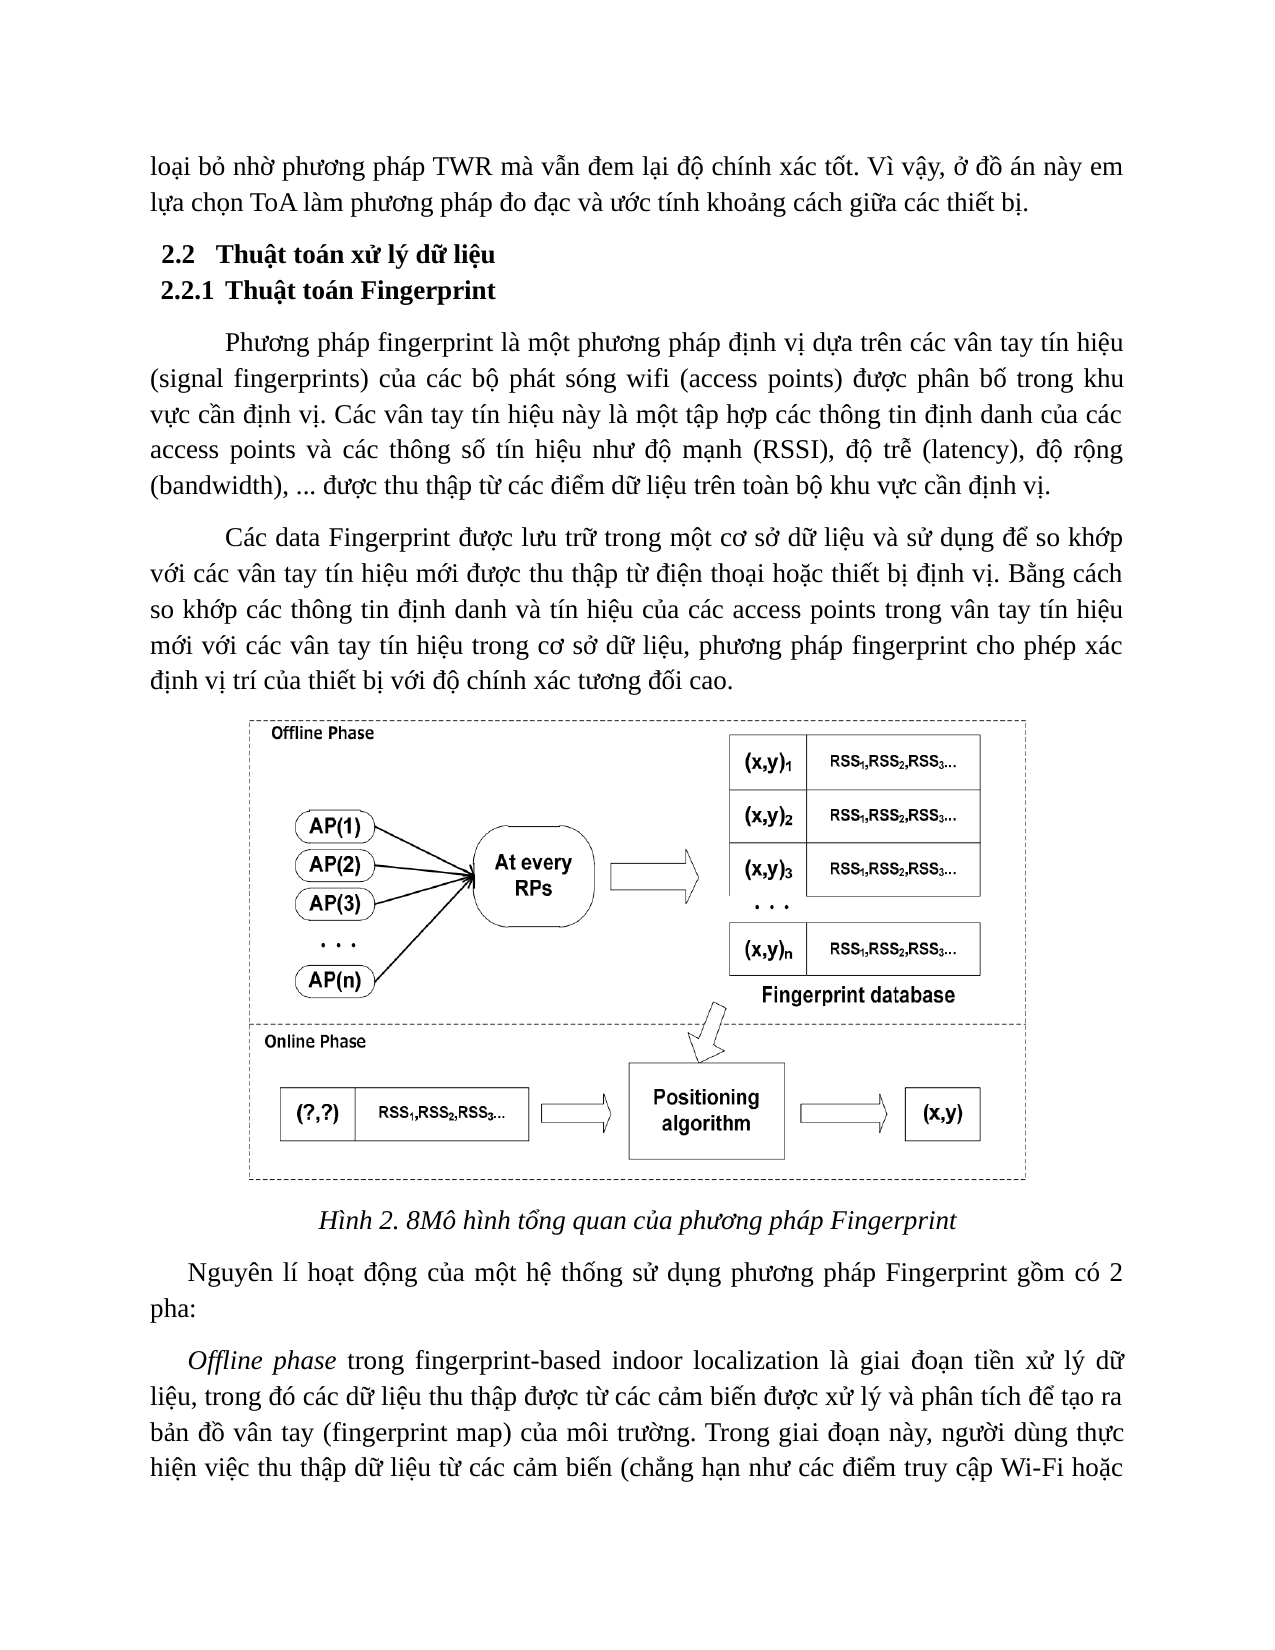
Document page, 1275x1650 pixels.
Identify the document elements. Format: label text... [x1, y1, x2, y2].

text Phương pháp fingerprint là một phương pháp định vị dựa trên các vân tay tín hiệu (signal fingerprints) của các bộ phát sóng wifi (access points) được phân bố trong khu vực cần định vị. Các vân tay tín hiệu này là một tập hợp các thông tin định danh của các access points và các thông số tín hiệu như độ mạnh (RSSI), độ trễ (latency), độ rộng (bandwidth), ... được thu thập từ các điểm dữ liệu trên toàn bộ khu vực cần định vị. [150, 326, 1125, 500]
list Thuật toán Fingerprint [187, 274, 1125, 305]
picture [244, 716, 1031, 1183]
list Thuật toán xử lý dữ liệu [178, 238, 1125, 269]
text Nguyên lí hoạt động của một hệ thống sử dụng phương pháp Fingerprint gồm có 2 pha: [150, 1256, 1125, 1323]
text Hình 2. 8Mô hình tổng quan của phương pháp Fingerprint [150, 1204, 1125, 1235]
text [150, 1344, 1125, 1483]
text Các data Fingerprint được lưu trữ trong một cơ sở dữ liệu và sử dụng để so khớp với các vân tay tín hiệu mới được thu thập từ điện thoại hoặc thiết bị định vị. Bằng cách so khớp các thông tin định danh và tín hiệu của các access points trong vân tay tín hiệu mới với các vân tay tín hiệu trong cơ sở dữ liệu, phương pháp fingerprint cho phép xác định vị trí của thiết bị với độ chính xác tương đối cao. [150, 522, 1125, 696]
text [150, 150, 1125, 217]
